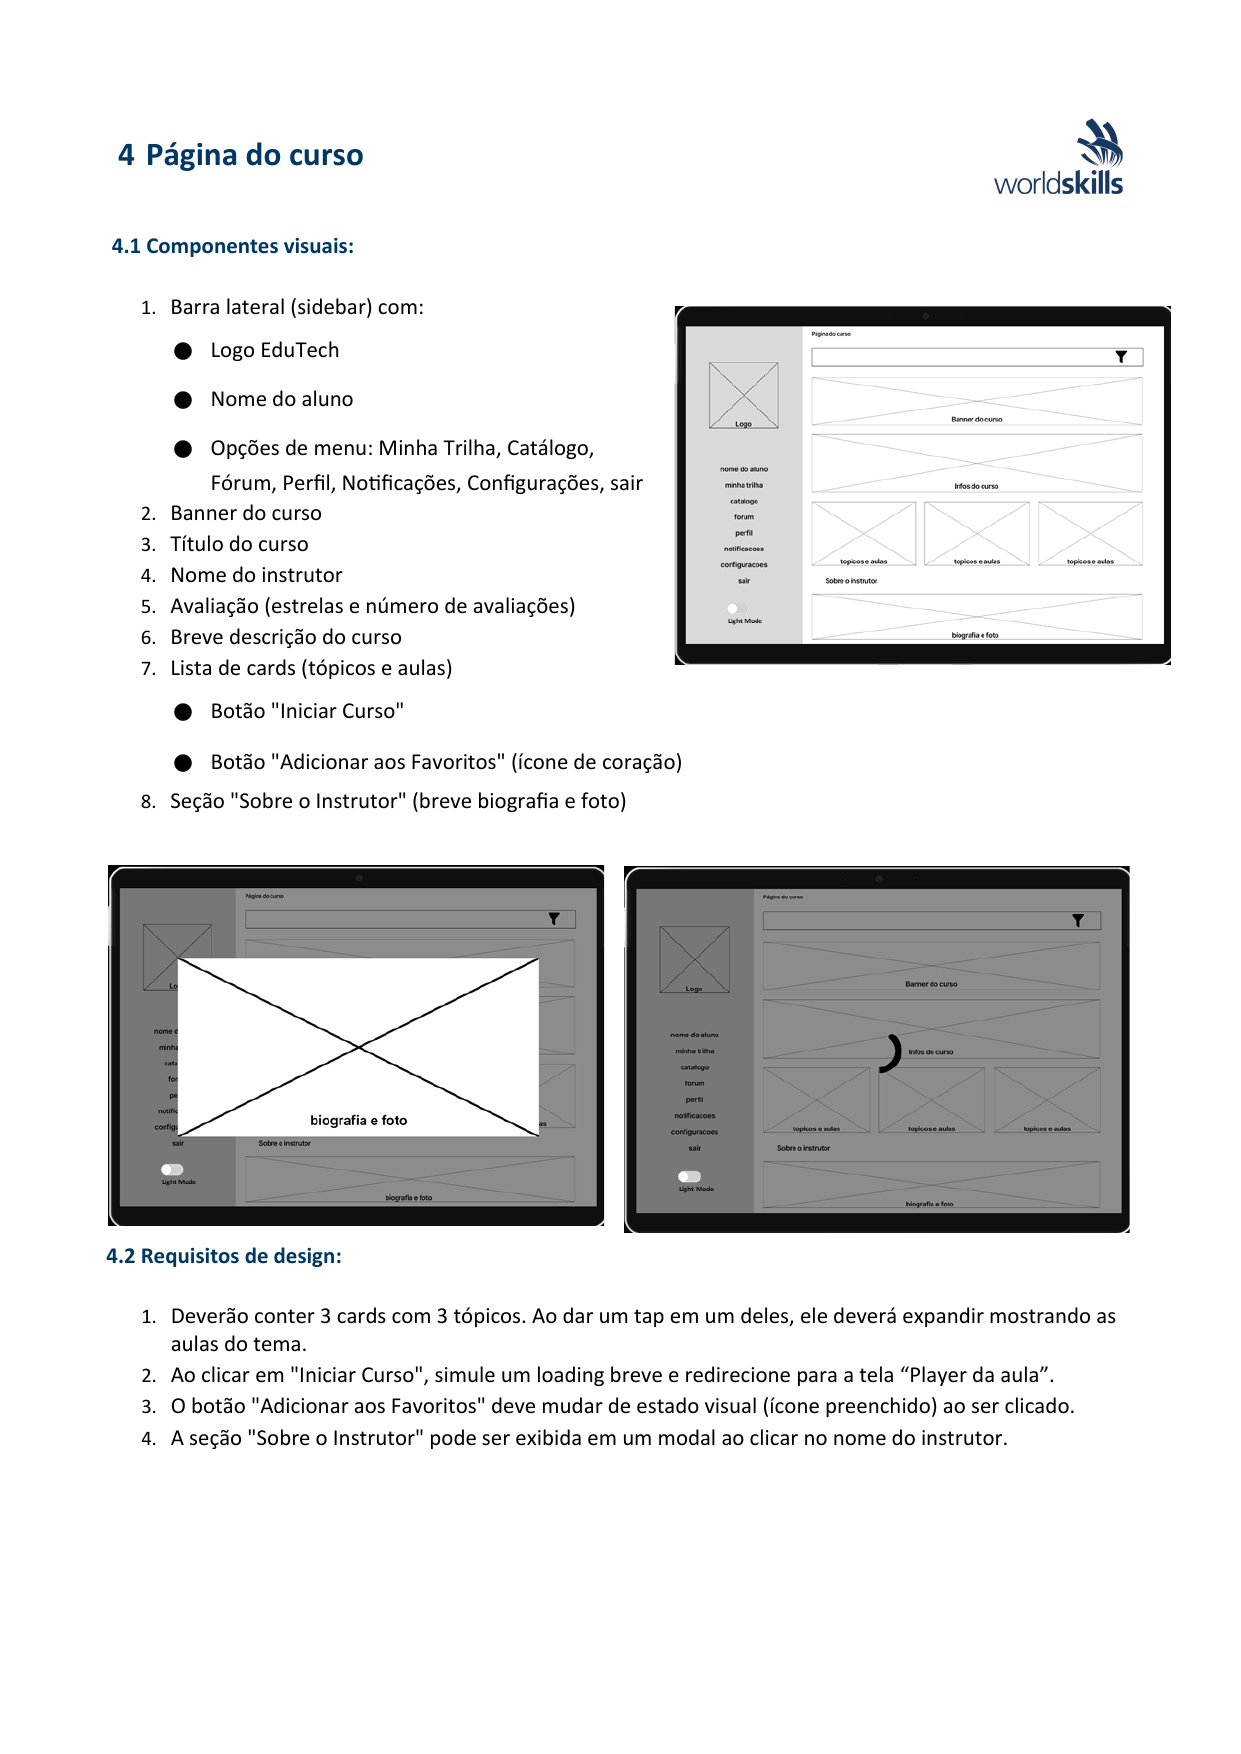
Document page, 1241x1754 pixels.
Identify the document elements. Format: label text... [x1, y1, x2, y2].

list Breve descrição do curso [141, 622, 673, 650]
list Avaliação (estrelas e número de avaliações) [141, 591, 673, 619]
list Botão "Iniciar Curso" [173, 684, 1157, 732]
list Botão "Adicionar aos Favoritos" (ícone de coração) [173, 736, 1157, 783]
list O botão "Adicionar aos Favoritos" deve mudar de estado visual (ícone preenchido) ao ser clicado. [141, 1391, 1157, 1419]
list Seção "Sobre o Instrutor" (breve biografia e foto) [141, 787, 1157, 815]
list Lista de cards (tópicos e aulas) [141, 653, 1157, 681]
list Nome do aluno [173, 372, 673, 419]
picture [107, 865, 604, 1225]
list Ao clicar em "Iniciar Curso", simule um loading breve e redirecione para a tela “Player da aula”. [141, 1360, 1157, 1388]
picture [994, 174, 1123, 194]
subtitle Página do curso [118, 133, 1157, 174]
list Nome do instrutor [141, 560, 673, 588]
list A seção "Sobre o Instrutor" pode ser exibida em um modal ao clicar no nome do instrutor. [141, 1423, 1157, 1451]
list Deverão conter 3 cards com 3 tópicos. Ao dar um tap em um deles, ele deverá expandir mostrando as aulas do tema. [141, 1301, 1157, 1357]
list Logo EduTech [173, 323, 673, 370]
picture [994, 118, 1123, 133]
picture [623, 866, 1130, 1232]
list Barra lateral (sidebar) com: [141, 292, 767, 320]
list Opções de menu: Minha Trilha, Catálogo, Fórum, Perfil, Notificações, Configurações, sair [173, 421, 673, 496]
list Banner do curso [141, 498, 673, 526]
text 4.1 Componentes visuais: [112, 232, 1157, 260]
picture [673, 304, 1171, 664]
list Título do curso [141, 529, 673, 557]
